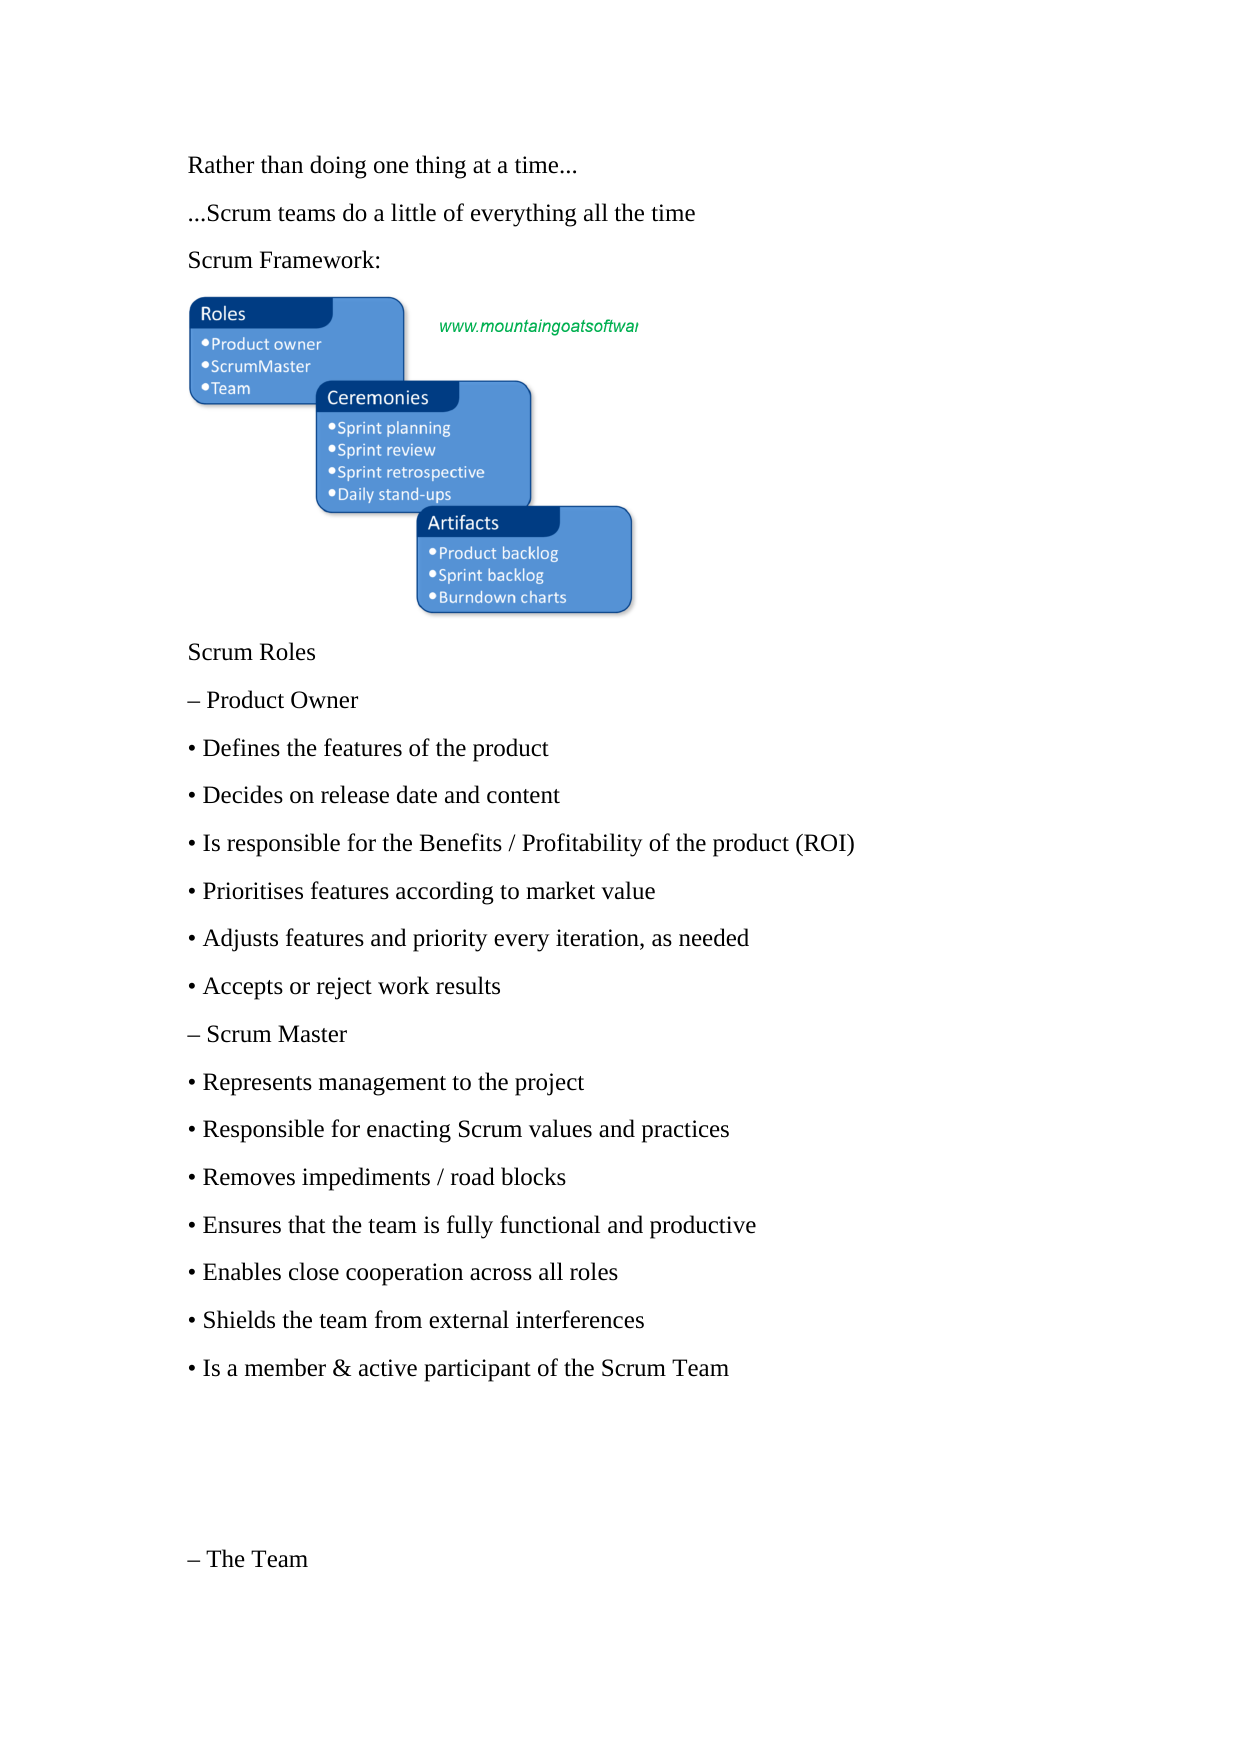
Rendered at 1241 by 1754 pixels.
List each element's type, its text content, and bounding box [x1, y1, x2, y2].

picture [187, 293, 639, 619]
text • Responsible for enacting Scrum values and practices [187, 1114, 1053, 1143]
text • Represents management to the project [187, 1067, 1053, 1095]
text • Adjusts features and priority every iteration, as needed [187, 923, 1053, 952]
text Rather than doing one thing at a time... [187, 150, 1053, 179]
text – Scrum Master [187, 1019, 1053, 1048]
text • Is a member & active participant of the Scrum Team [187, 1353, 1053, 1382]
text • Decides on release date and content [187, 780, 1053, 809]
text • Defines the features of the product [187, 733, 1053, 761]
text – The Team [187, 1544, 1053, 1572]
text • Is responsible for the Benefits / Profitability of the product (ROI) [187, 828, 1053, 857]
text • Removes impediments / road blocks [187, 1162, 1053, 1191]
text • Accepts or reject work results [187, 971, 1053, 1000]
text • Prioritises features according to market value [187, 876, 1053, 904]
text Scrum Roles [187, 637, 1053, 666]
text • Ensures that the team is fully functional and productive [187, 1210, 1053, 1238]
text Scrum Framework: [187, 245, 1053, 274]
text ...Scrum teams do a little of everything all the time [187, 198, 1053, 226]
text • Shields the team from external interferences [187, 1305, 1053, 1334]
text • Enables close cooperation across all roles [187, 1257, 1053, 1286]
text – Product Owner [187, 685, 1053, 714]
